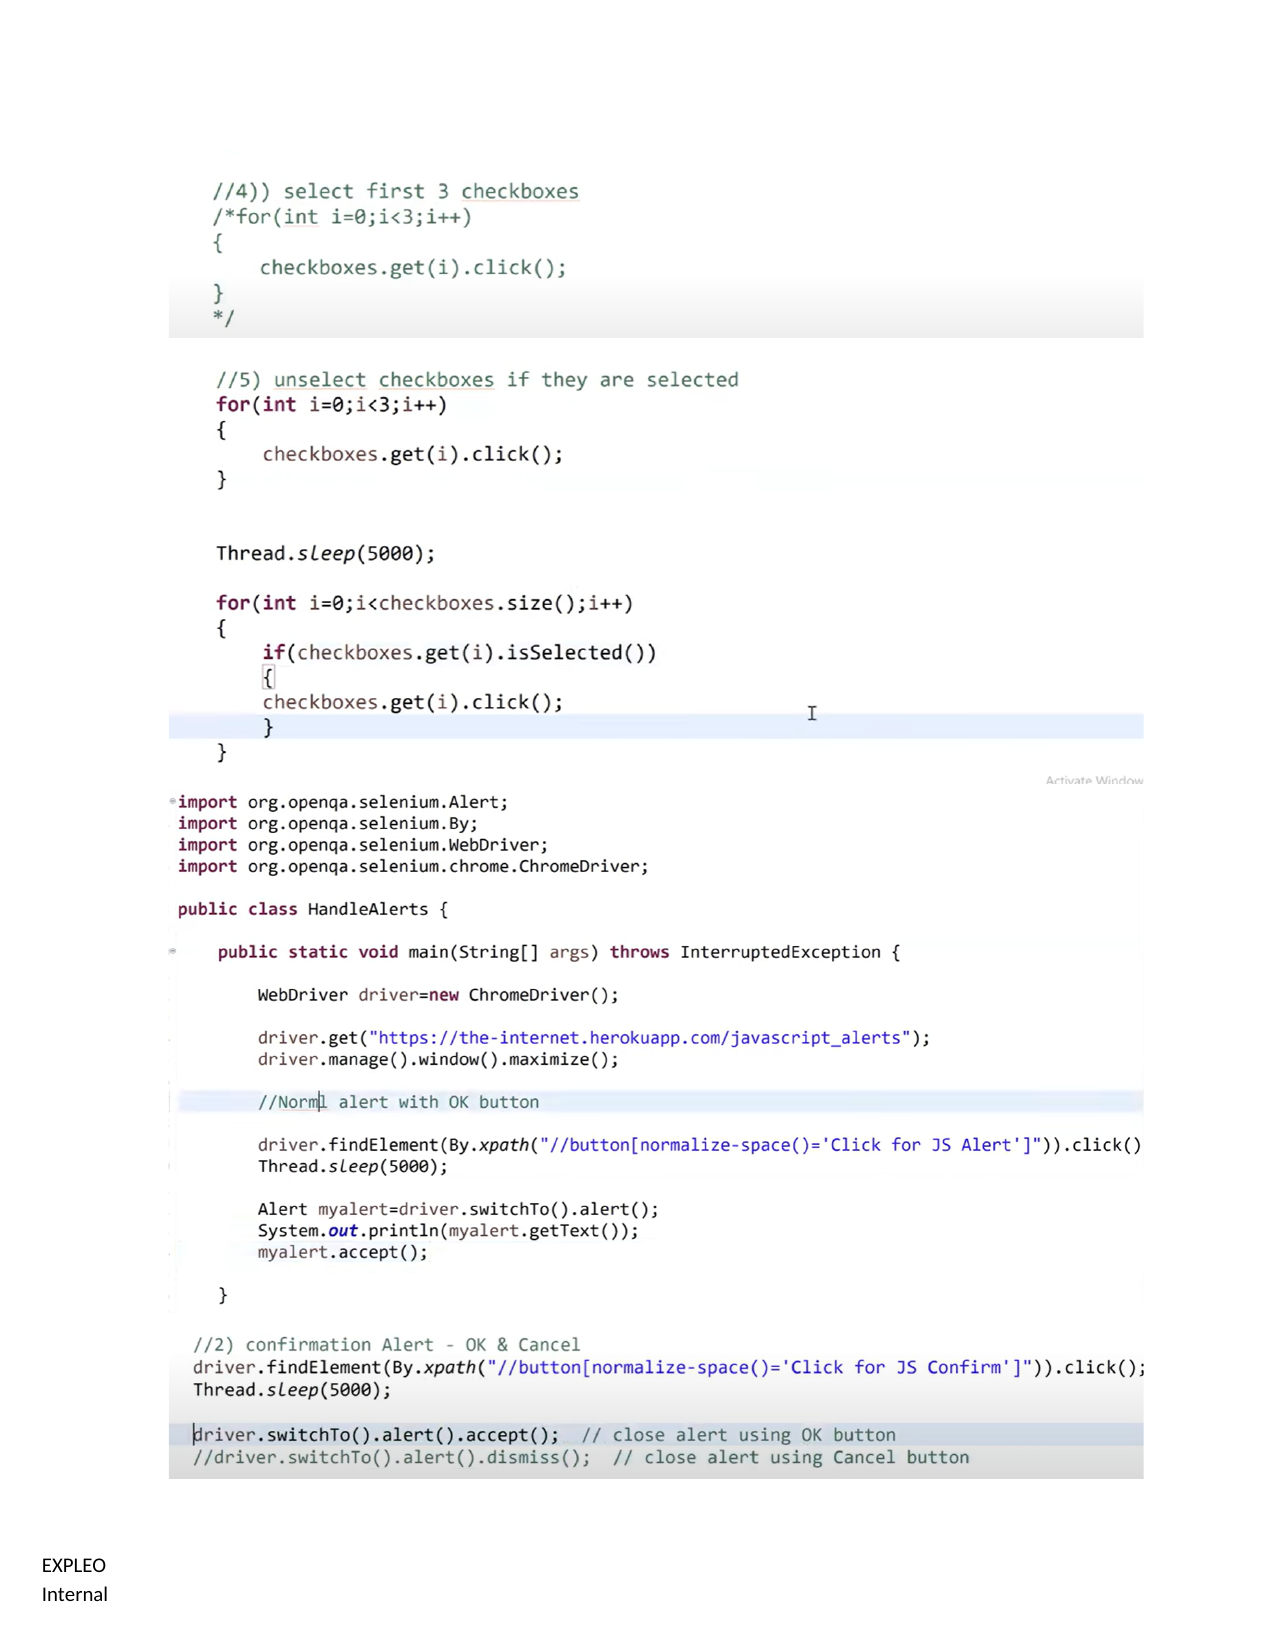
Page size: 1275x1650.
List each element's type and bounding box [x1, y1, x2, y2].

text [150, 150, 1125, 1479]
